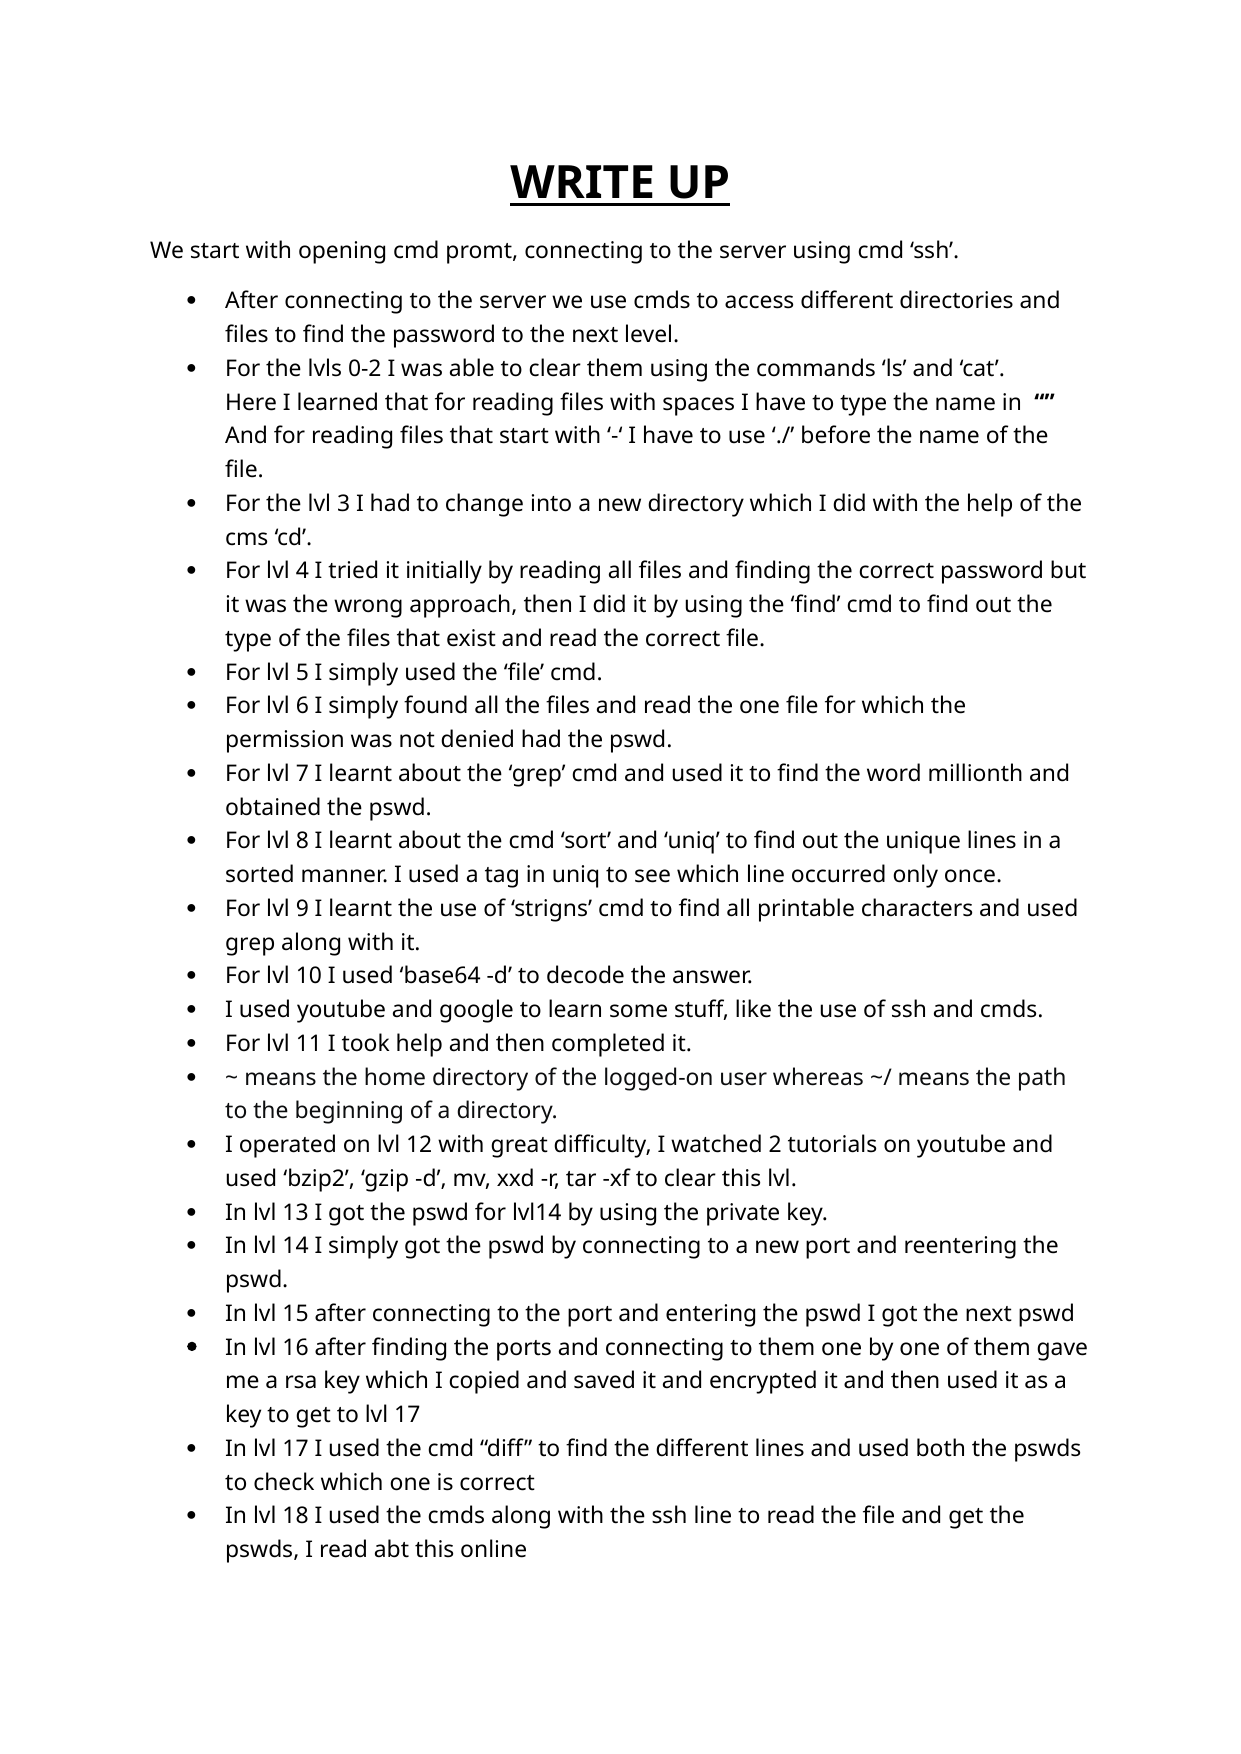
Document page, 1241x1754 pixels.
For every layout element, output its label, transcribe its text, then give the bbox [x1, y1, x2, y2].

list In lvl 13 I got the pswd for lvl14 by using the private key. [187, 1196, 1090, 1227]
list For lvl 11 I took help and then completed it. [187, 1027, 1090, 1058]
text WRITE UP [150, 150, 1090, 212]
list I operated on lvl 12 with great difficulty, I watched 2 tutorials on youtube and used ‘bzip2’, ‘gzip -d’, mv, xxd -r, tar -xf to clear this lvl. [187, 1128, 1090, 1193]
list I used youtube and google to learn some stuff, like the use of ssh and cmds. [187, 993, 1090, 1024]
list For the lvl 3 I had to change into a new directory which I did with the help of the cms ‘cd’. [187, 487, 1090, 552]
list For lvl 5 I simply used the ‘file’ cmd. [187, 656, 1090, 687]
list For lvl 9 I learnt the use of ‘strigns’ cmd to find all printable characters and used grep along with it. [187, 892, 1090, 957]
list In lvl 14 I simply got the pswd by connecting to a new port and reentering the pswd. [187, 1229, 1090, 1294]
list In lvl 15 after connecting to the port and entering the pswd I got the next pswd [187, 1297, 1090, 1328]
list After connecting to the server we use cmds to access different directories and files to find the password to the next level. [187, 284, 1090, 349]
list In lvl 18 I used the cmds along with the ssh line to read the file and get the pswds, I read abt this online [187, 1499, 1090, 1564]
text We start with opening cmd promt, connecting to the server using cmd ‘ssh’. [150, 234, 1090, 265]
list ~ means the home directory of the logged-on user whereas ~/ means the path to the beginning of a directory. [187, 1061, 1090, 1126]
list In lvl 16 after finding the ports and connecting to them one by one of them gave me a rsa key which I copied and saved it and encrypted it and then used it as a key to get to lvl 17 [187, 1331, 1090, 1429]
list For lvl 7 I learnt about the ‘grep’ cmd and used it to find the word millionth and obtained the pswd. [187, 757, 1090, 822]
list For lvl 10 I used ‘base64 -d’ to decode the answer. [187, 959, 1090, 991]
list For lvl 8 I learnt about the cmd ‘sort’ and ‘uniq’ to find out the unique lines in a sorted manner. I used a tag in uniq to see which line occurred only once. [187, 824, 1090, 889]
list For lvl 6 I simply found all the files and read the one file for which the permission was not denied had the pswd. [187, 689, 1090, 754]
list In lvl 17 I used the cmd “diff” to find the different lines and used both the pswds to check which one is correct [187, 1432, 1090, 1497]
list For lvl 4 I tried it initially by reading all files and finding the correct password but it was the wrong approach, then I did it by using the ‘find’ cmd to find out the type of the files that exist and read the correct file. [187, 554, 1090, 653]
list For the lvls 0-2 I was able to clear them using the commands ‘ls’ and ‘cat’. Here I learned that for reading files with spaces I have to type the name in “” And for reading files that start with ‘-‘ I have to use ‘./’ before the name of the file. [187, 352, 1090, 484]
